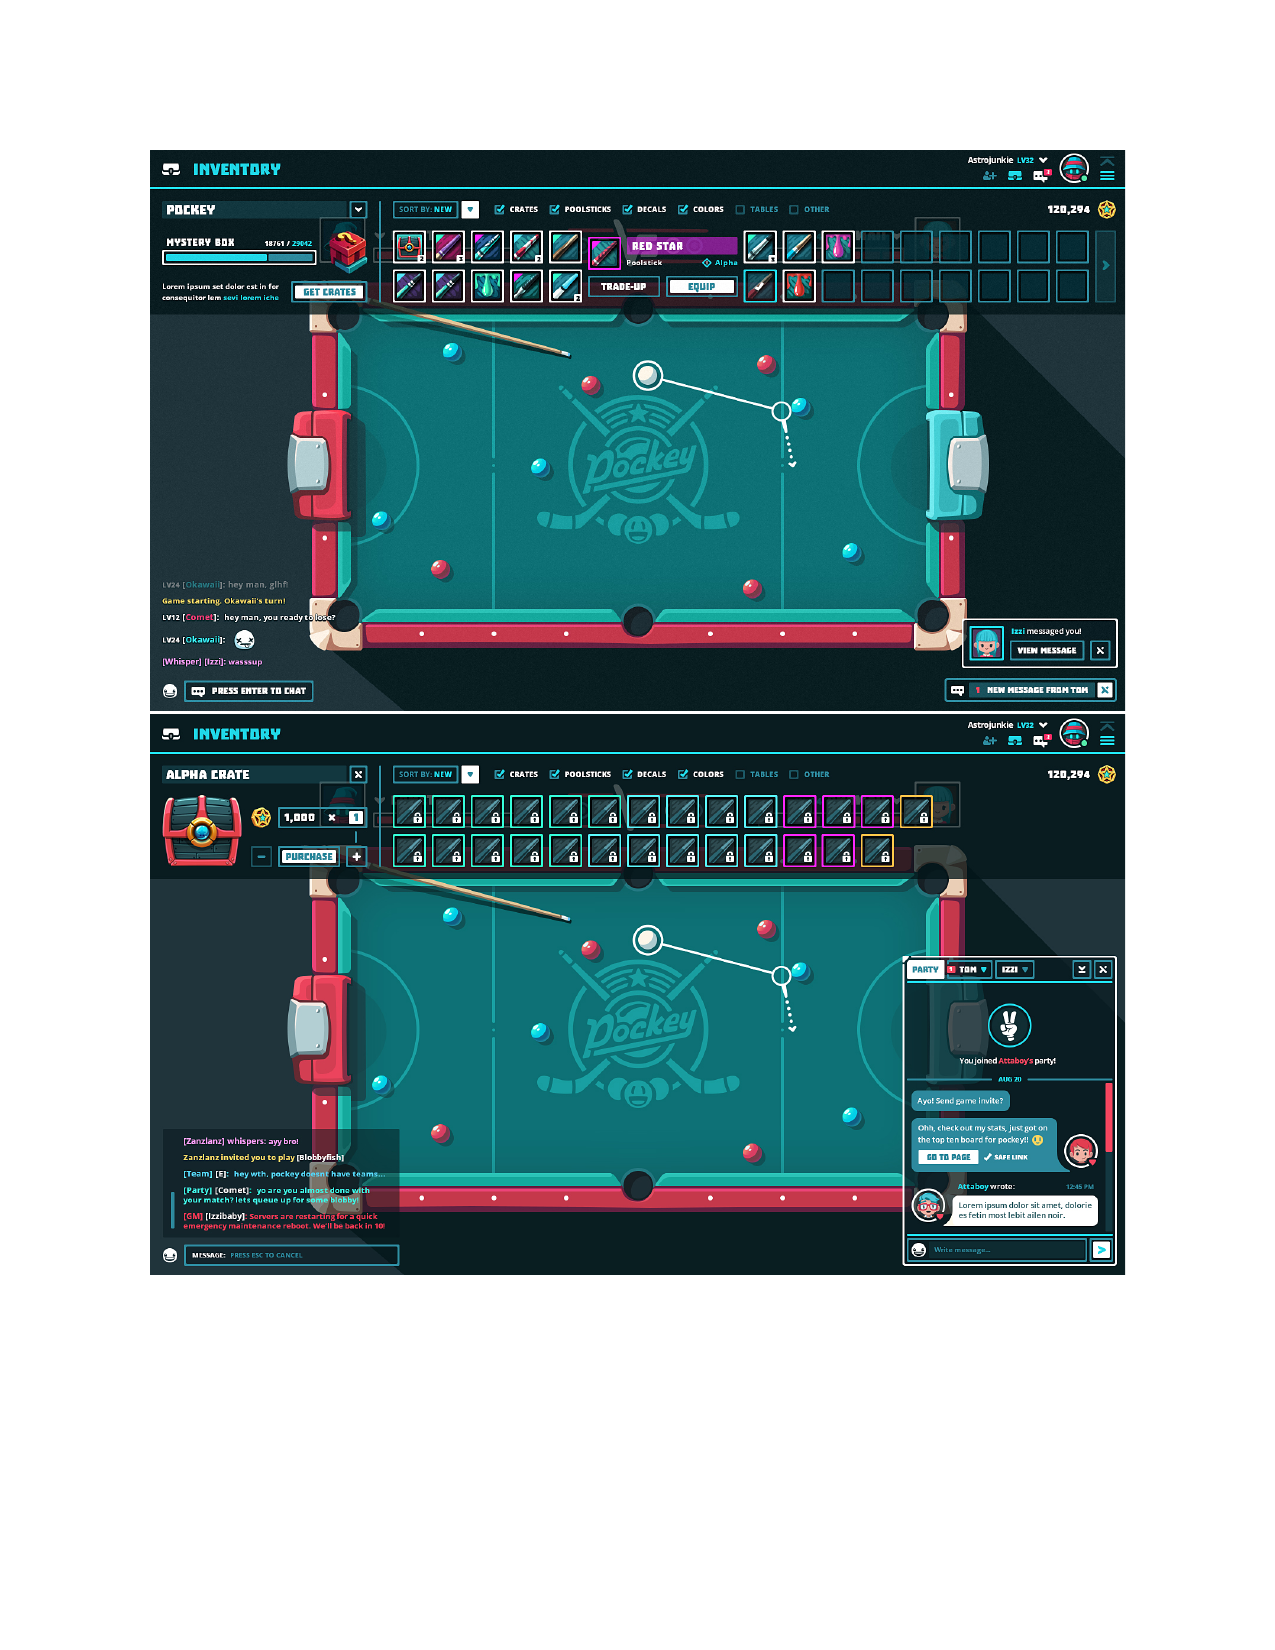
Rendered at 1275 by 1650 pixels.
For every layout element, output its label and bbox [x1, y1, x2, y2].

picture [150, 714, 1125, 1275]
picture [150, 150, 1125, 711]
